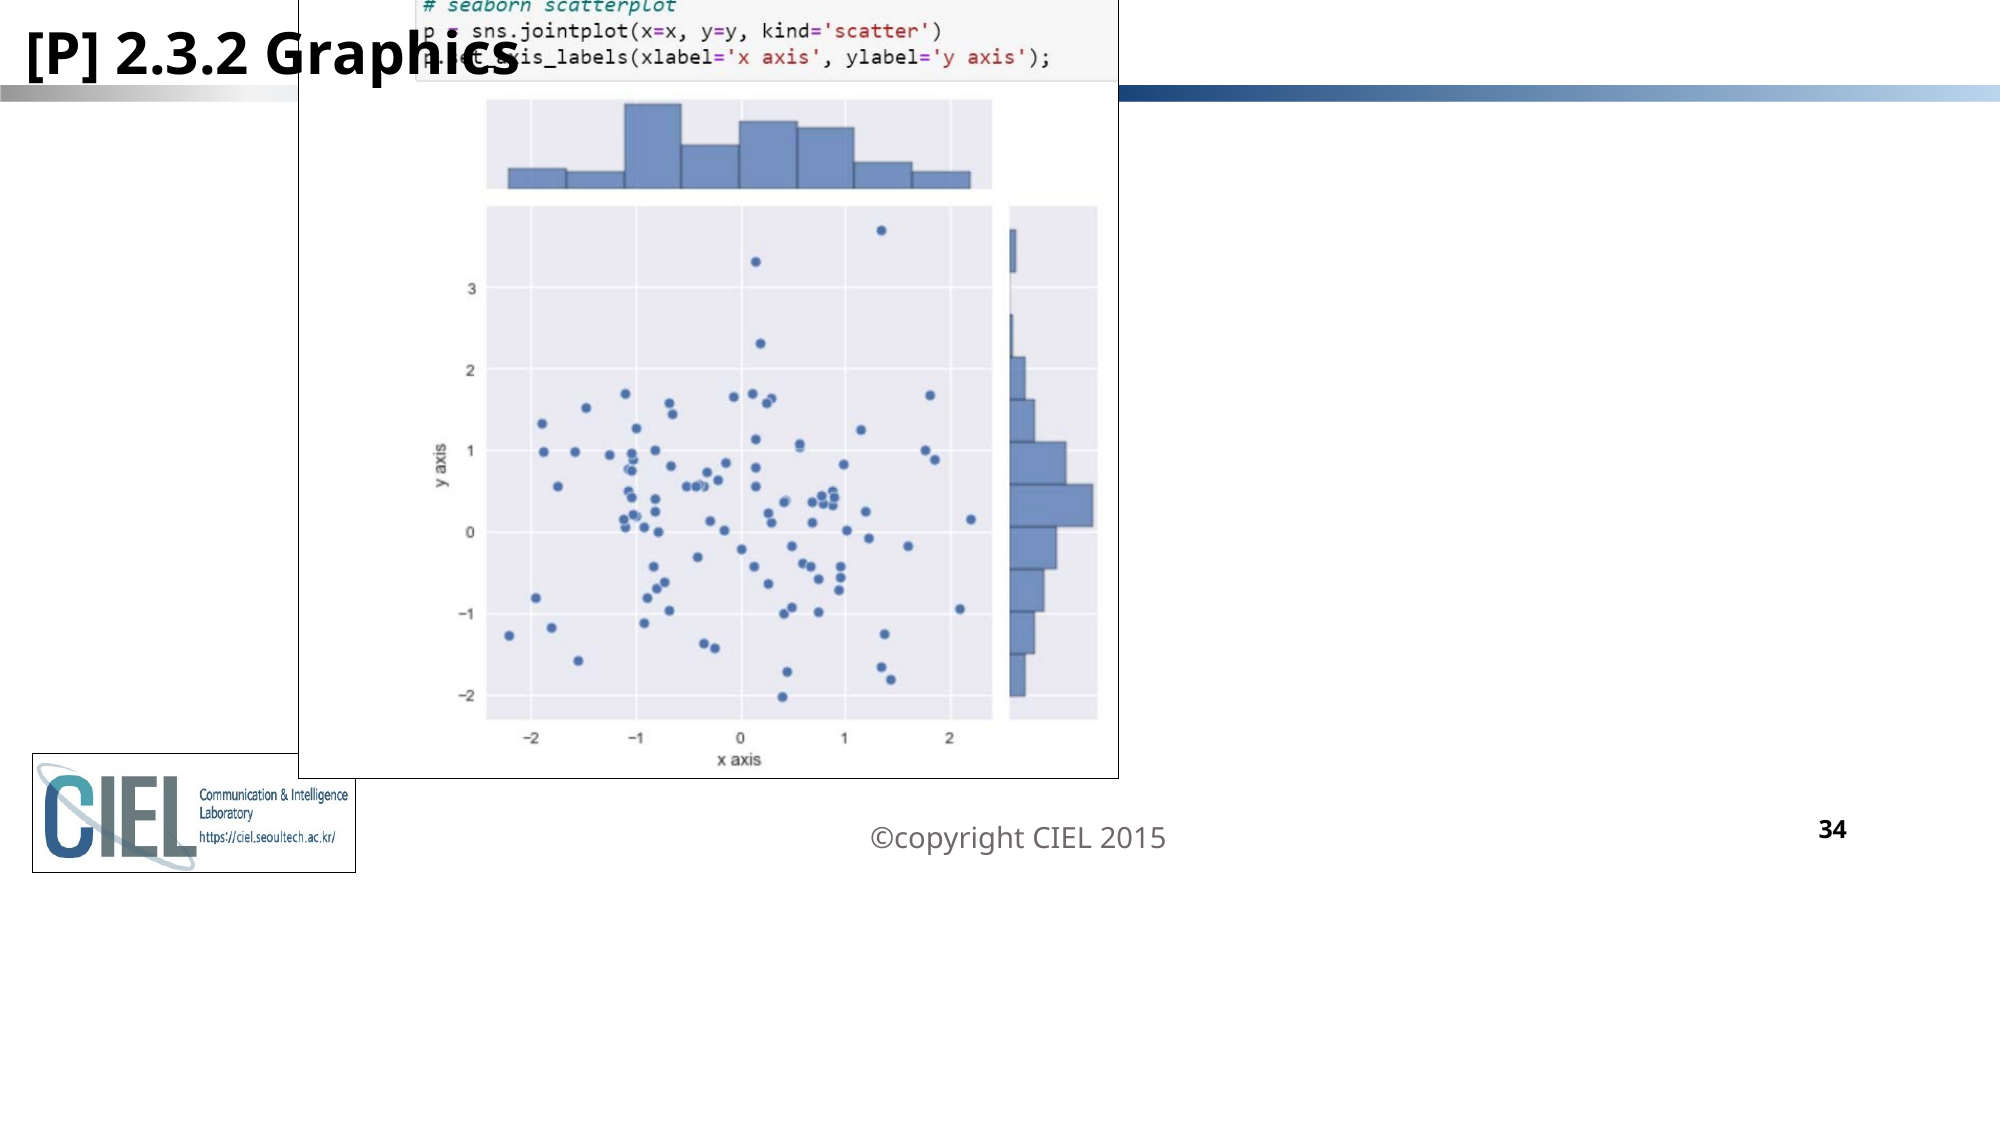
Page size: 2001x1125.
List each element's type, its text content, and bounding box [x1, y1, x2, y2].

picture [1119, 85, 2000, 102]
text ©copyright CIEL 2015 34 [870, 812, 1983, 857]
subtitle [P] 2.3.2 Graphics [25, 0, 1983, 93]
picture [33, 754, 355, 872]
picture [0, 85, 298, 102]
picture [299, 93, 1118, 778]
